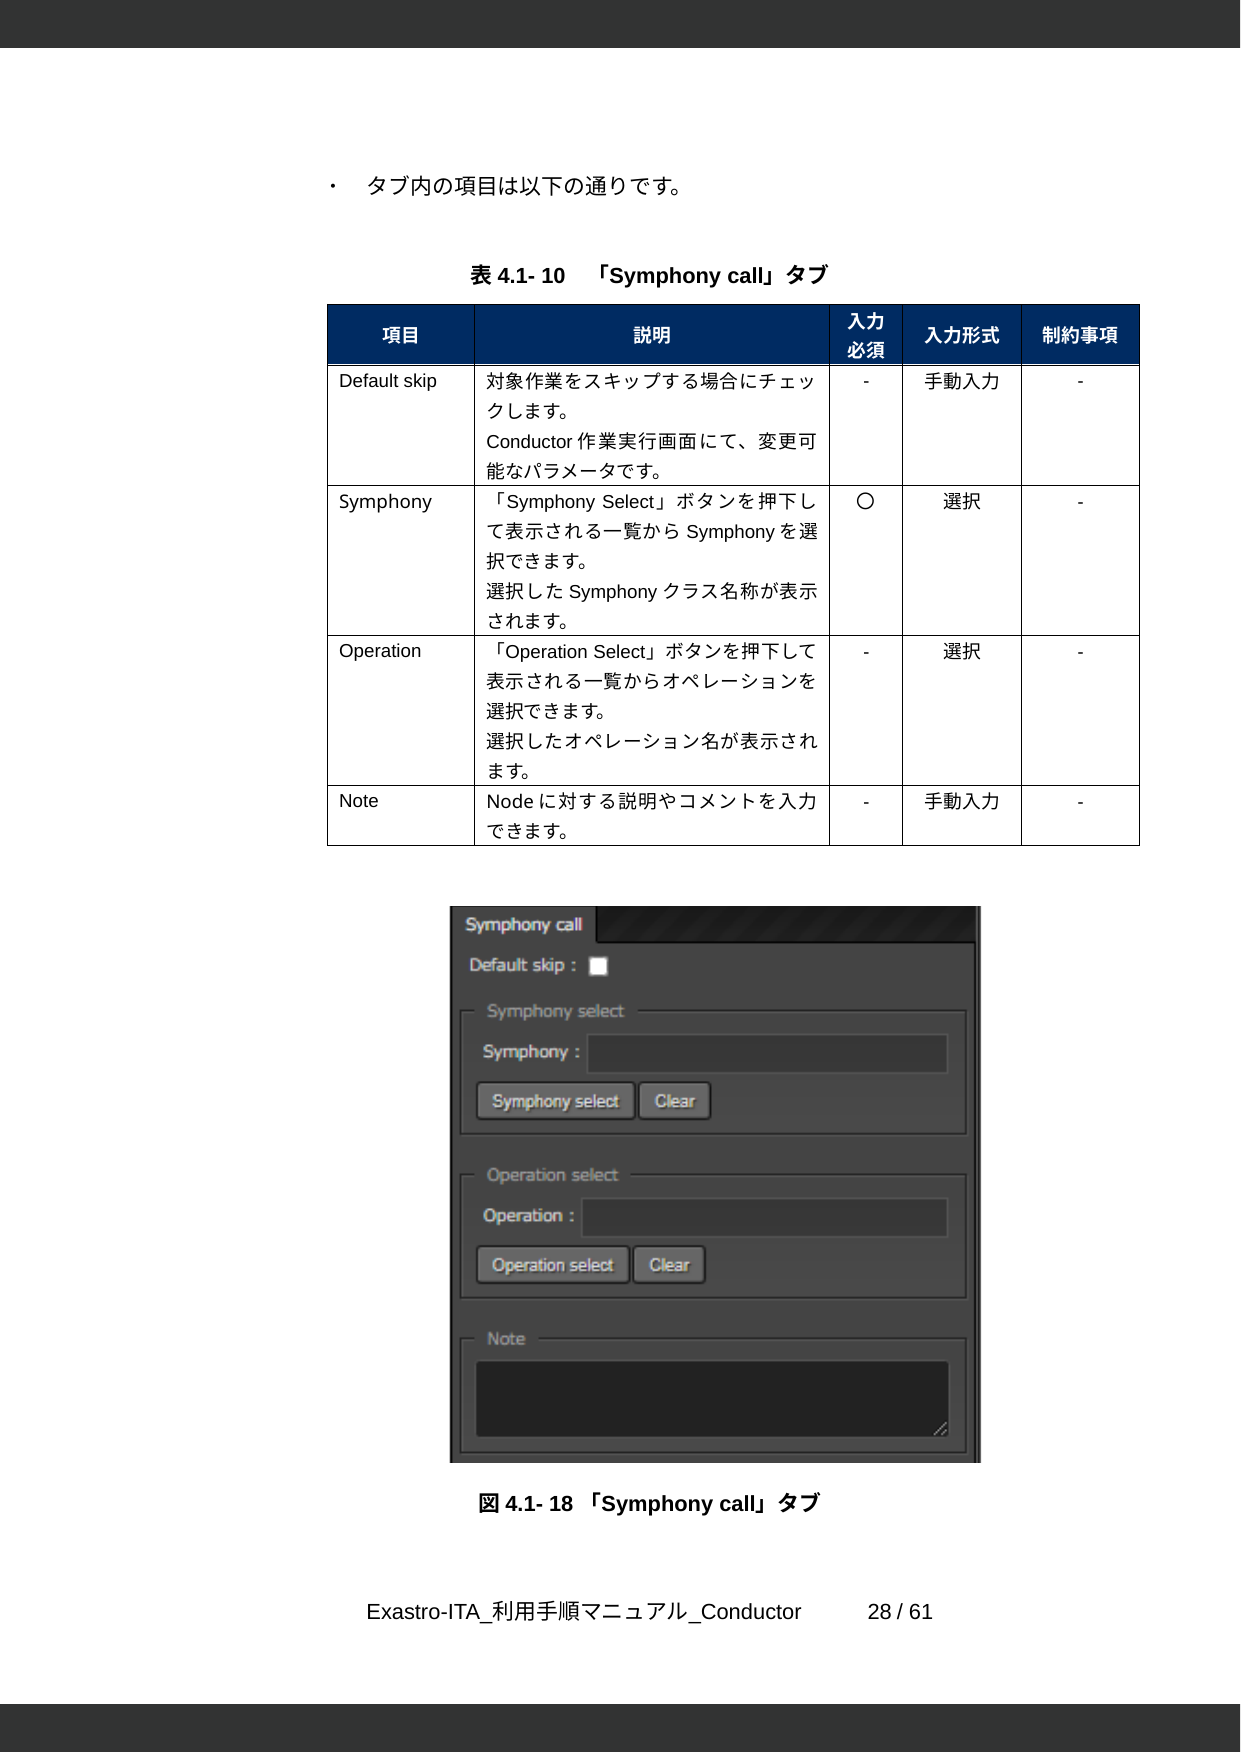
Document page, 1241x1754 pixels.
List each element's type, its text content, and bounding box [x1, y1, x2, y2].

picture [0, 0, 1241, 48]
table_cell 手動入力 [903, 786, 1021, 845]
table_header 説明 [475, 305, 829, 364]
table_cell 「Operation Select」ボタンを押下して表示される一覧からオペレーションを選択できます。 選択したオペレーション名が表示されます。 [475, 636, 829, 785]
table_cell - [830, 366, 902, 485]
table_cell Nodeに対する説明やコメントを入力できます。 [475, 786, 829, 845]
table_cell 選択 [903, 486, 1021, 635]
table_header 入力 必須 [830, 305, 902, 364]
picture [0, 1704, 1241, 1752]
text 図 4.1- 18 「Symphony call」タブ [148, 1472, 1152, 1532]
table_cell 「Symphony Select」ボタンを押下して表示される一覧からSymphonyを選択できます。 選択したSymphonyクラス名称が表示されます。 [475, 486, 829, 635]
table_cell Note [328, 786, 474, 845]
table_cell Symphony [328, 486, 474, 635]
table_header 入力形式 [903, 305, 1021, 364]
table_cell - [830, 786, 902, 845]
table_cell Operation [328, 636, 474, 785]
table_cell - [1022, 366, 1139, 485]
table_cell - [830, 636, 902, 785]
table_cell Default skip [328, 366, 474, 485]
table_cell 手動入力 [903, 366, 1021, 485]
table_cell 選択 [903, 636, 1021, 785]
text 表 4.1- 10 「Symphony call」タブ [148, 244, 1152, 304]
table_cell - [1022, 486, 1139, 635]
list タブ内の項目は以下の通りです。 [323, 155, 1152, 214]
table_header 項目 [328, 305, 474, 364]
table_cell 対象作業をスキップする場合にチェックします。 Conductor作業実行画面にて、変更可能なパラメータです。 [475, 366, 829, 485]
table_cell - [1022, 786, 1139, 845]
table_cell 〇 [830, 486, 902, 635]
picture [449, 906, 982, 1463]
table_cell - [1022, 636, 1139, 785]
table_header 制約事項 [1022, 305, 1139, 364]
